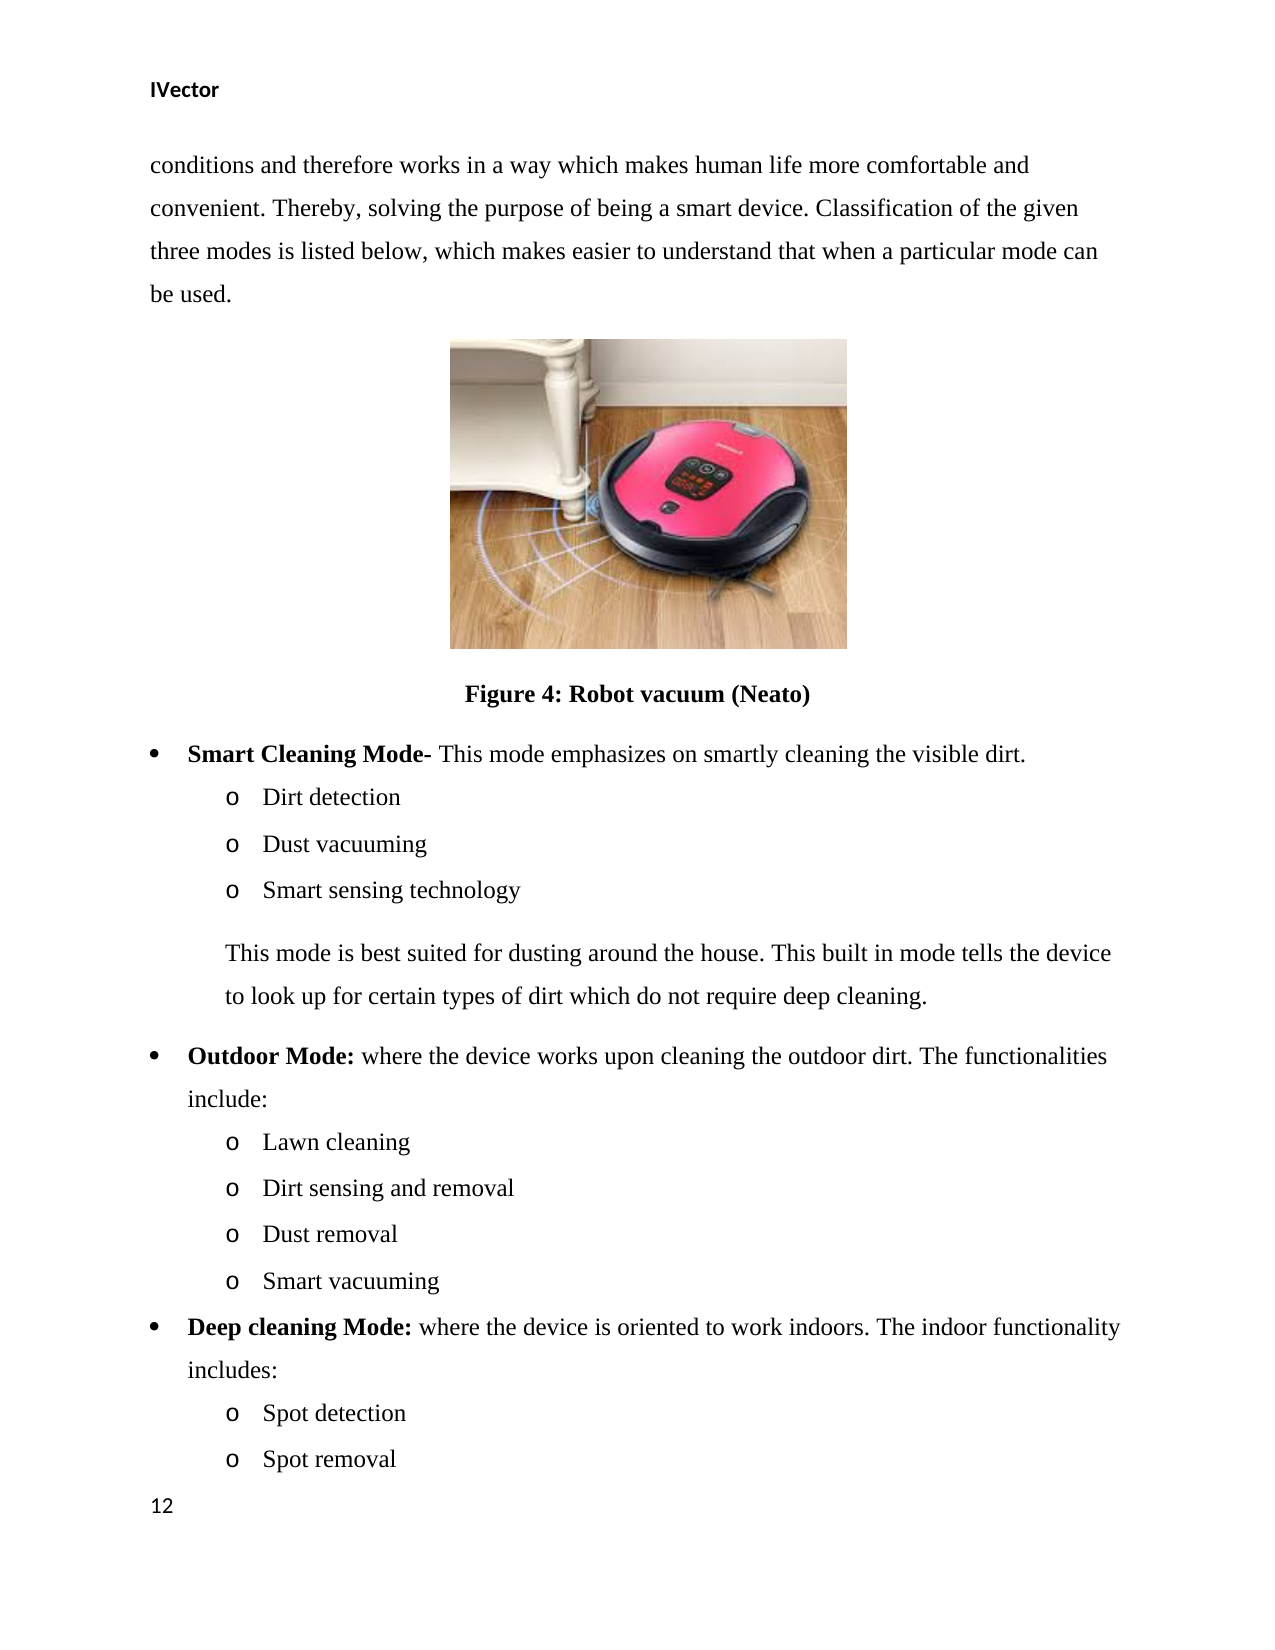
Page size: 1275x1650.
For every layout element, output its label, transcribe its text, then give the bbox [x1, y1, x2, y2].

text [150, 150, 1125, 308]
list Smart sensing technology [225, 875, 1125, 906]
list Spot removal [225, 1444, 1125, 1475]
picture [450, 339, 847, 649]
text This mode is best suited for dusting around the house. This built in mode tells the device to look up for certain types of dirt which do not require deep cleaning. [225, 938, 1125, 1010]
list Dirt sensing and removal [225, 1173, 1125, 1204]
list Dirt detection [225, 782, 1125, 813]
list Dust removal [225, 1219, 1125, 1250]
list Outdoor Mode: where the device works upon cleaning the outdoor dirt. The functionalities include: [150, 1041, 1125, 1113]
list Spot detection [225, 1398, 1125, 1429]
list Lawn cleaning [225, 1127, 1125, 1158]
list Deep cleaning Mode: where the device is oriented to work indoors. The indoor functionality includes: [150, 1312, 1125, 1384]
text Figure 4: Robot vacuum (Neato) [150, 679, 1125, 708]
list Smart vacuuming [225, 1266, 1125, 1297]
list Dust vacuuming [225, 829, 1125, 859]
list Smart Cleaning Mode- This mode emphasizes on smartly cleaning the visible dirt. [150, 739, 1125, 768]
